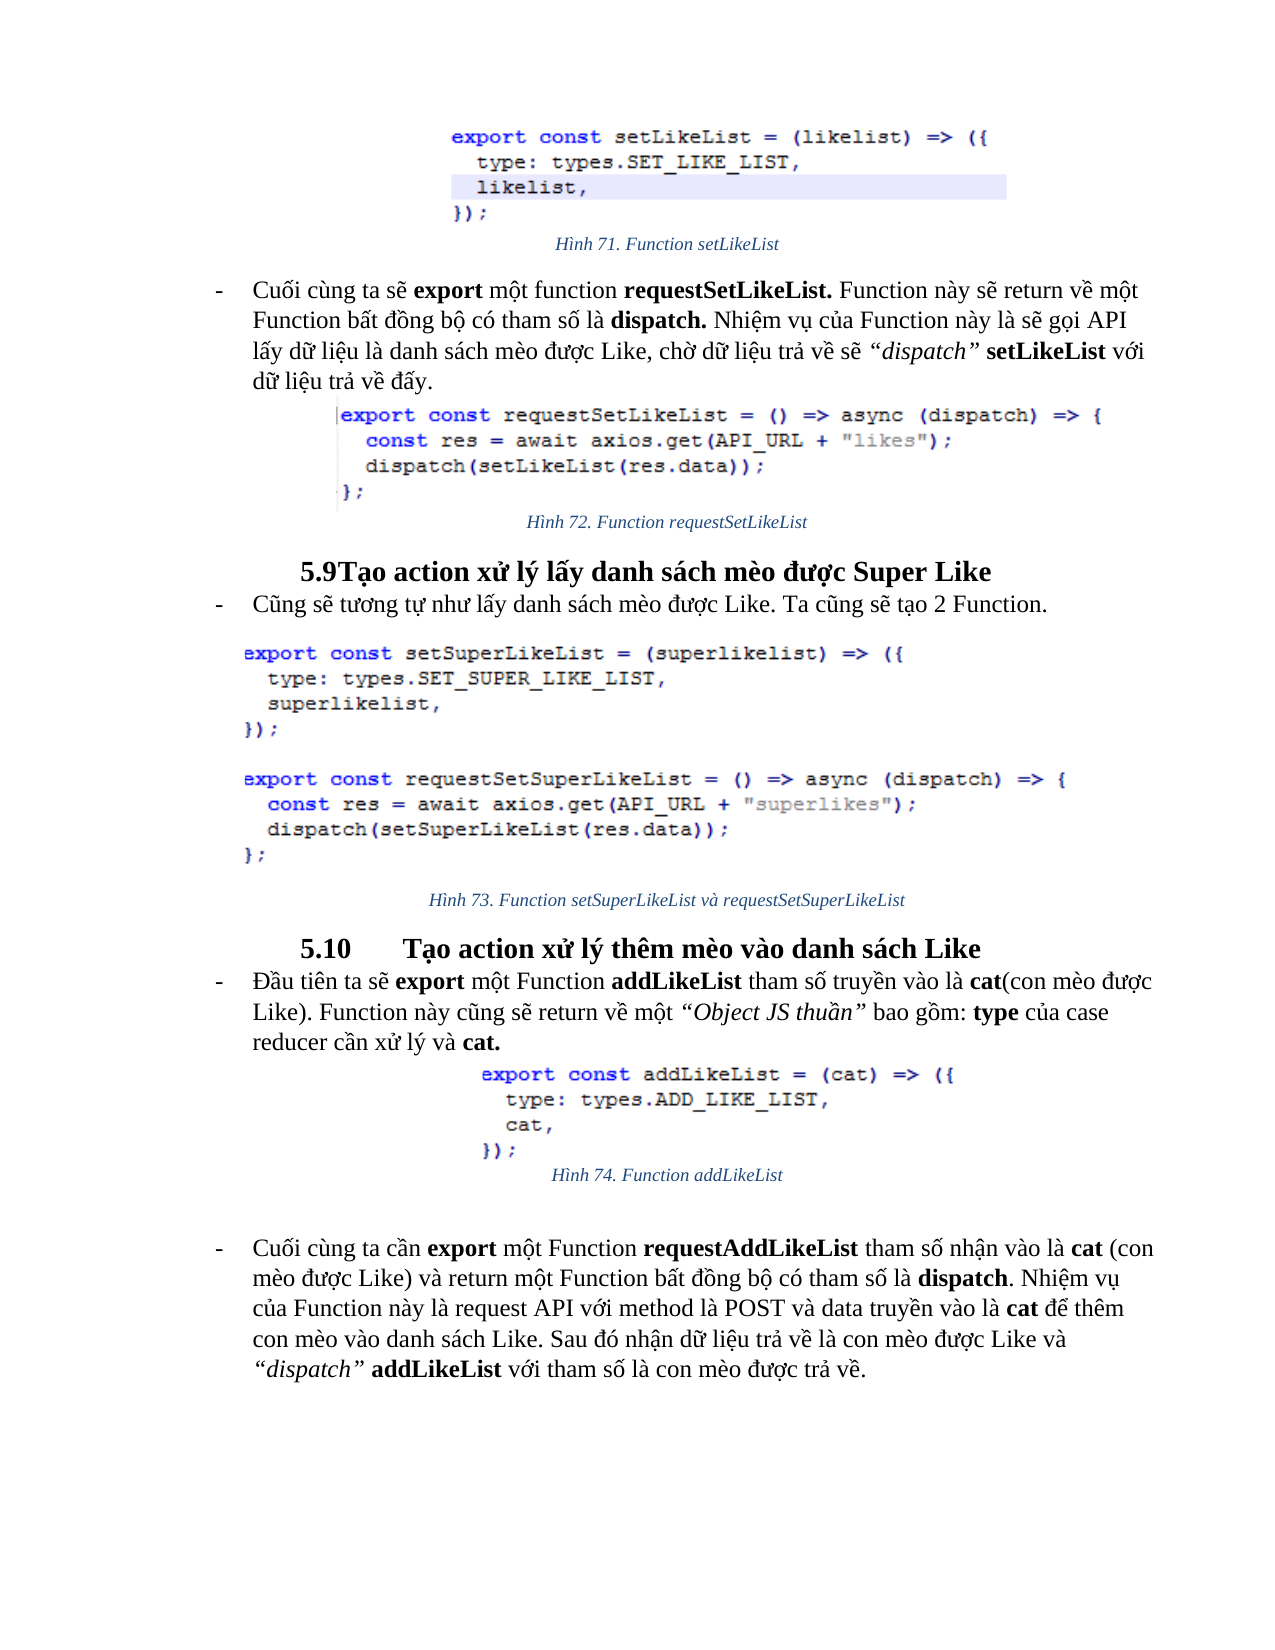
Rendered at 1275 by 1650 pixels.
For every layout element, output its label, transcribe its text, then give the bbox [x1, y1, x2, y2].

list Đầu tiên ta sẽ export một Function addLikeList tham số truyền vào là cat(con mèo được Like). Function này cũng sẽ return về một “Object JS thuần” bao gồm: type của case reducer cần xử lý và cat. [215, 966, 1157, 1056]
picture [244, 636, 1090, 889]
picture [336, 396, 1121, 512]
picture [482, 1057, 975, 1164]
text Hình 74. Function addLikeList [177, 1164, 1157, 1185]
picture [450, 118, 1007, 233]
subtitle Tạo action xử lý lấy danh sách mèo được Super Like [300, 554, 1157, 587]
list Cũng sẽ tương tự như lấy danh sách mèo được Like. Ta cũng sẽ tạo 2 Function. [215, 589, 1157, 618]
text Hình 72. Function requestSetLikeList [177, 511, 1157, 533]
list Cuối cùng ta cần export một Function requestAddLikeList tham số nhận vào là cat (con mèo được Like) và return một Function bất đồng bộ có tham số là dispatch. Nhiệm vụ của Function này là request API với method là POST và data truyền vào là cat để thêm con mèo vào danh sách Like. Sau đó nhận dữ liệu trả về là con mèo được Like và “dispatch” addLikeList với tham số là con mèo được trả về. [215, 1233, 1157, 1383]
text Hình 73. Function setSuperLikeList và requestSetSuperLikeList [177, 888, 1157, 910]
text Hình 71. Function setLikeList [177, 233, 1157, 254]
subtitle Tạo action xử lý thêm mèo vào danh sách Like [300, 931, 1157, 964]
